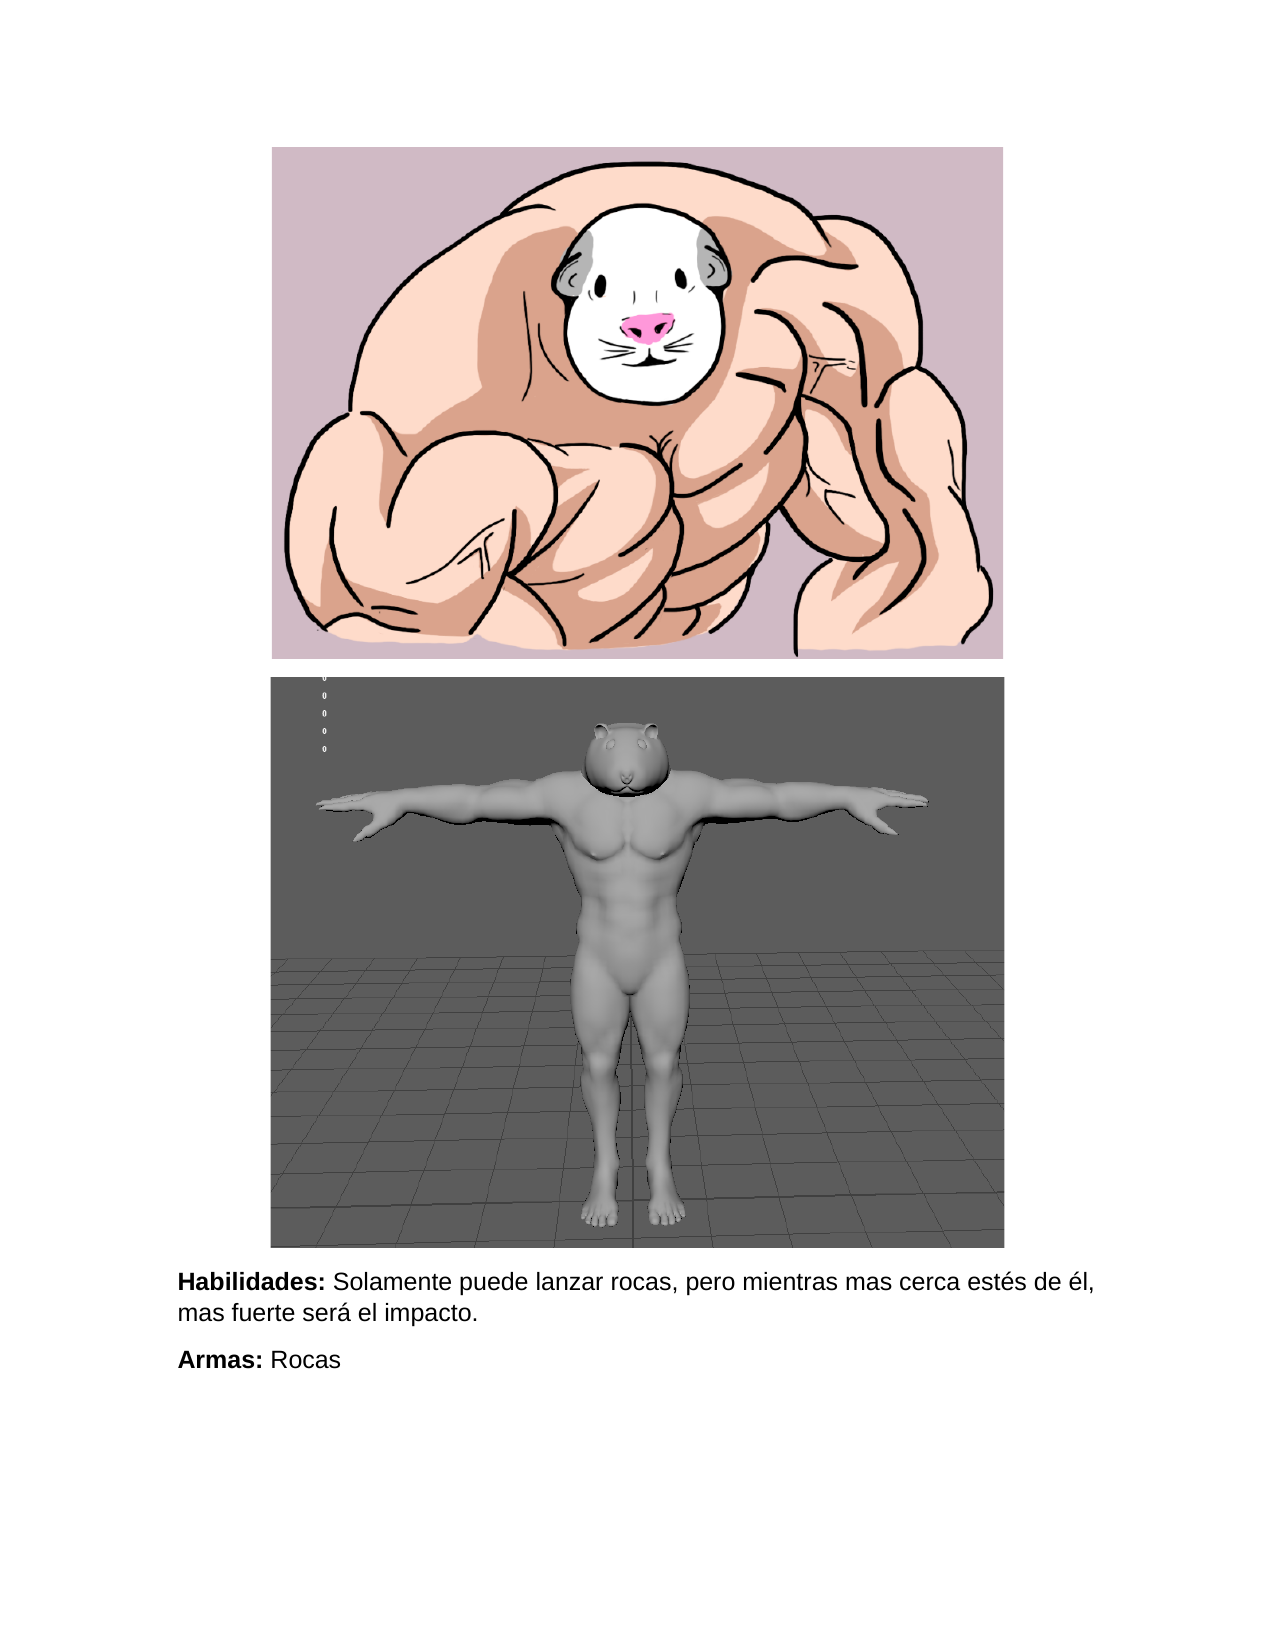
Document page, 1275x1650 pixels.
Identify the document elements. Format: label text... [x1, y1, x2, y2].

text Habilidades: Solamente puede lanzar rocas, pero mientras mas cerca estés de él, mas fuerte será el impacto. [177, 1267, 1098, 1326]
picture [271, 147, 1004, 659]
text Armas: Rocas [177, 1345, 1098, 1374]
picture [270, 677, 1005, 1248]
